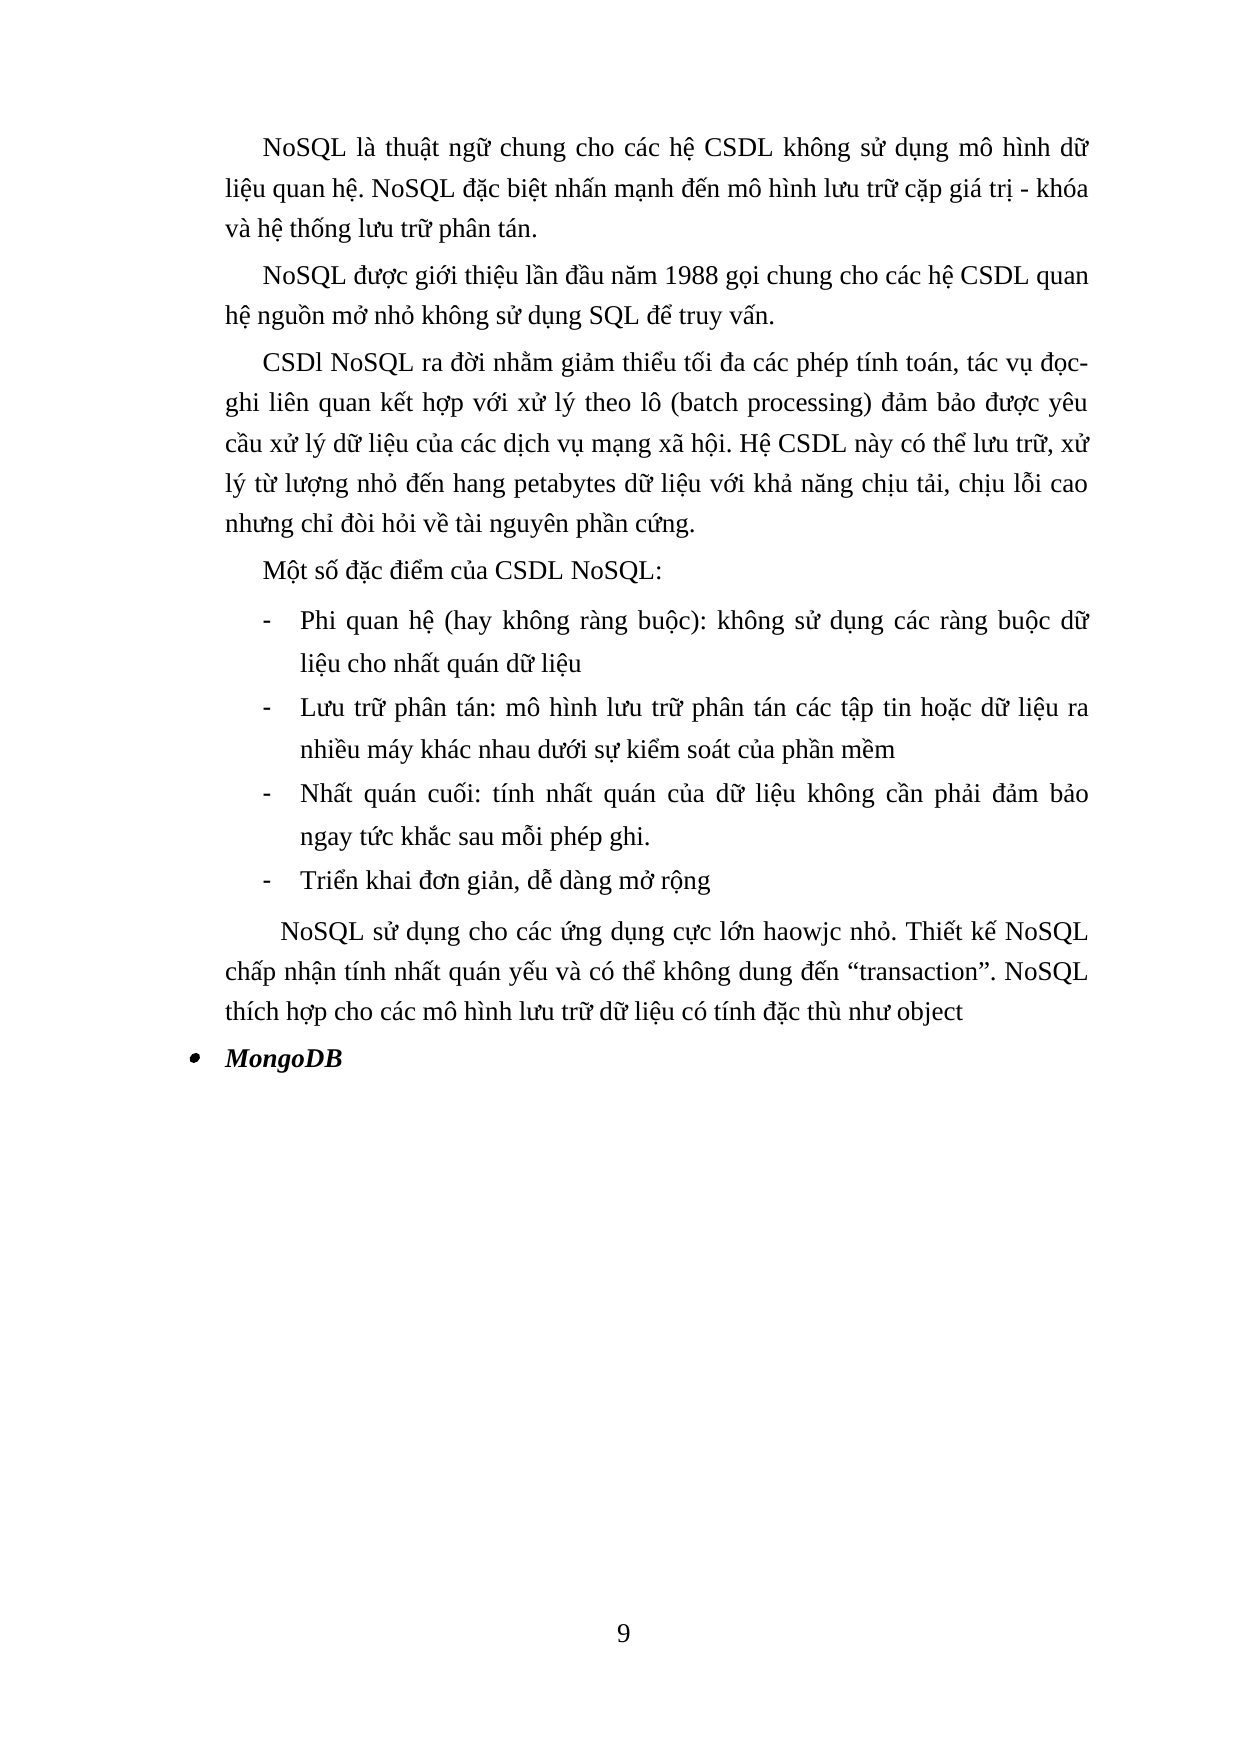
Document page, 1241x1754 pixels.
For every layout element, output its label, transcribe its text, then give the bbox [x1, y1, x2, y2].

text NoSQL sử dụng cho các ứng dụng cực lớn haowjc nhỏ. Thiết kế NoSQL chấp nhận tính nhất quán yếu và có thể không dung đến “transaction”. NoSQL thích hợp cho các mô hình lưu trữ dữ liệu có tính đặc thù như object [225, 915, 1090, 1027]
text CSDl NoSQL ra đời nhằm giảm thiểu tối đa các phép tính toán, tác vụ đọc-ghi liên quan kết hợp với xử lý theo lô (batch processing) đảm bảo được yêu cầu xử lý dữ liệu của các dịch vụ mạng xã hội. Hệ CSDL này có thể lưu trữ, xử lý từ lượng nhỏ đến hang petabytes dữ liệu với khả năng chịu tải, chịu lỗi cao nhưng chỉ đòi hỏi về tài nguyên phần cứng. [225, 346, 1090, 539]
list Lưu trữ phân tán: mô hình lưu trữ phân tán các tập tin hoặc dữ liệu ra nhiều máy khác nhau dưới sự kiểm soát của phần mềm [262, 687, 1090, 765]
list Phi quan hệ (hay không ràng buộc): không sử dụng các ràng buộc dữ liệu cho nhất quán dữ liệu [262, 601, 1090, 678]
text Một số đặc điểm của CSDL NoSQL: [187, 554, 1090, 585]
list Triển khai đơn giản, dễ dàng mở rộng [262, 861, 1090, 897]
text NoSQL được giới thiệu lần đầu năm 1988 gọi chung cho các hệ CSDL quan hệ nguồn mở nhỏ không sử dụng SQL để truy vấn. [225, 259, 1090, 330]
text NoSQL là thuật ngữ chung cho các hệ CSDL không sử dụng mô hình dữ liệu quan hệ. NoSQL đặc biệt nhấn mạnh đến mô hình lưu trữ cặp giá trị - khóa và hệ thống lưu trữ phân tán. [225, 131, 1090, 243]
list Nhất quán cuối: tính nhất quán của dữ liệu không cần phải đảm bảo ngay tức khắc sau mỗi phép ghi. [262, 774, 1090, 851]
list MongoDB [187, 1042, 1090, 1073]
